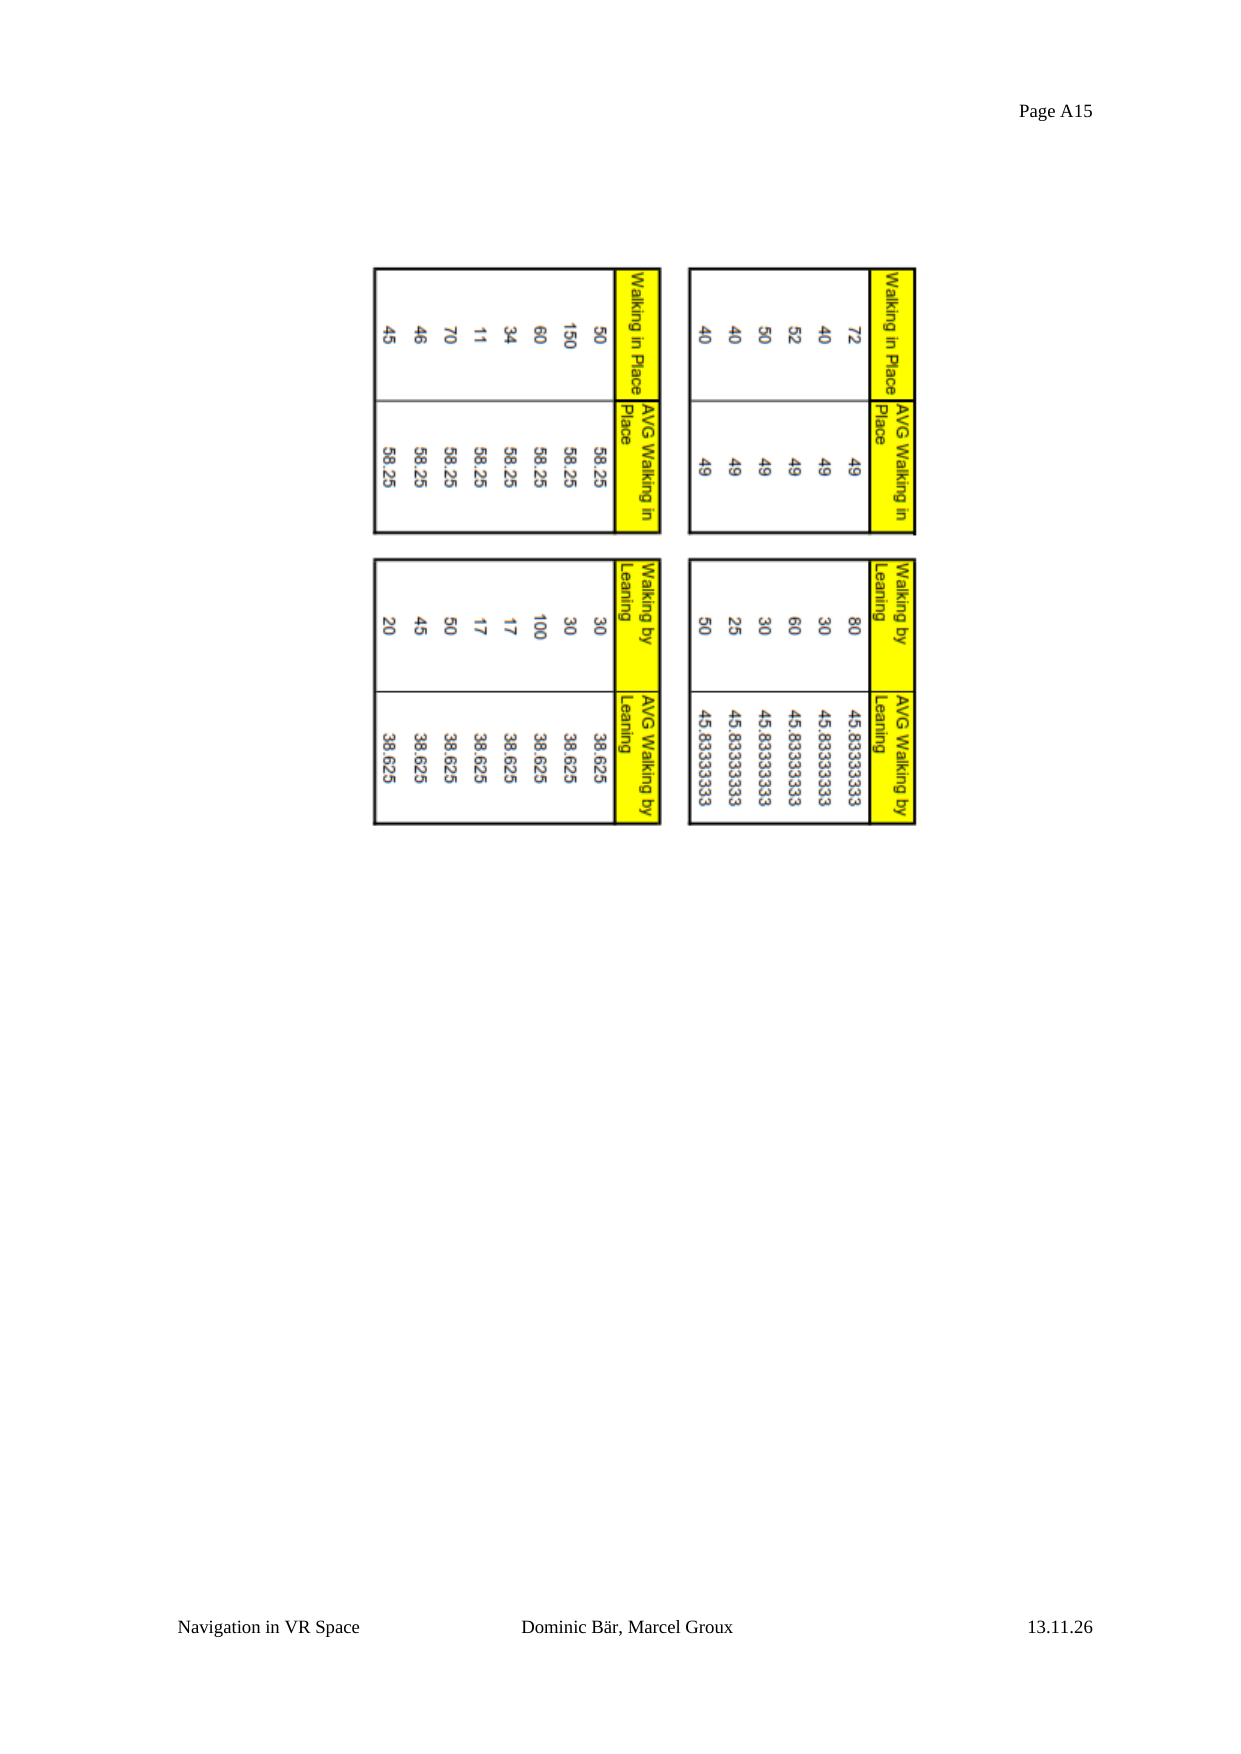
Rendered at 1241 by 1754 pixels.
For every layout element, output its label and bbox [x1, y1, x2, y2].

picture [177, 193, 1093, 1378]
